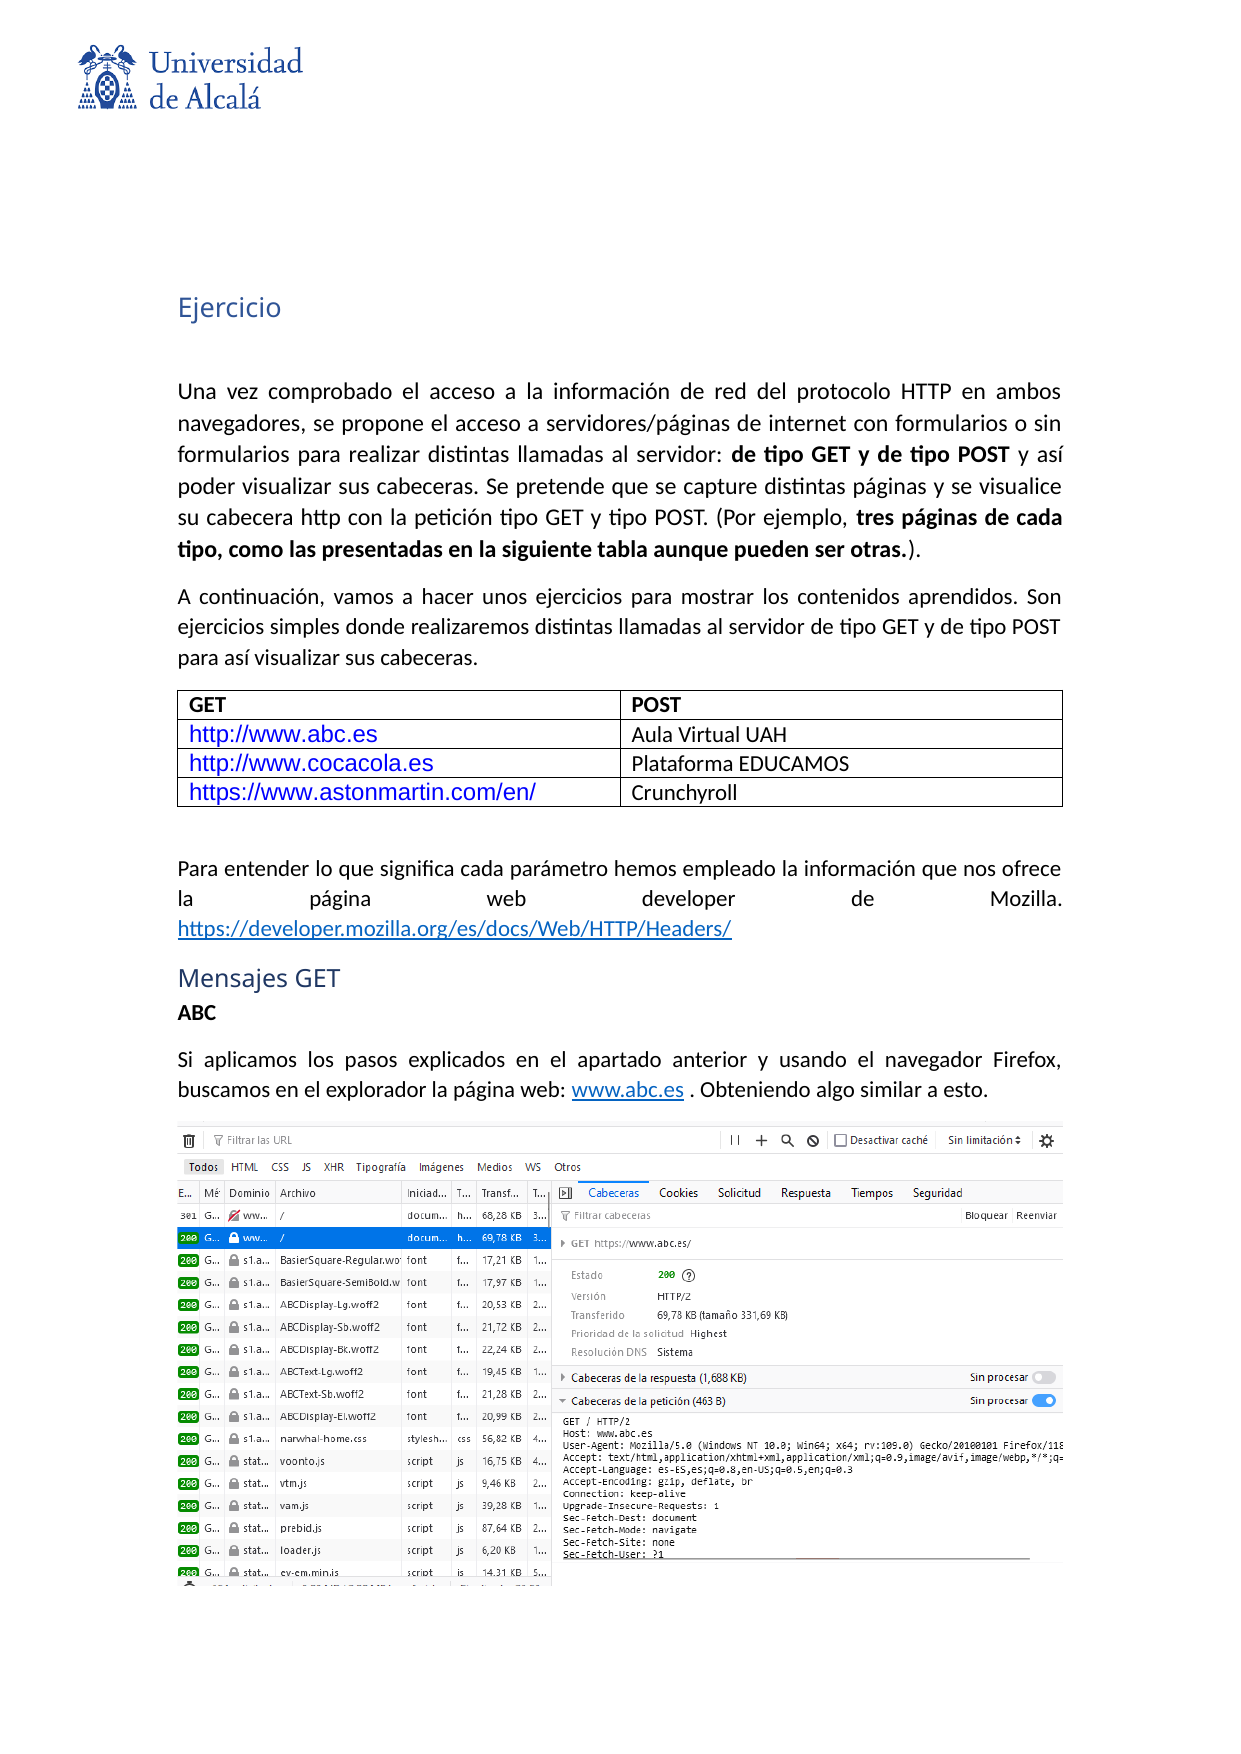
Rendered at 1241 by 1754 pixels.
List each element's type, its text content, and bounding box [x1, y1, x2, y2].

text ABC [177, 998, 1063, 1026]
text Si aplicamos los pasos explicados en el apartado anterior y usando el navegador Firefox, buscamos en el explorador la página web: www.abc.es . Obteniendo algo similar a esto. [177, 1045, 1063, 1103]
table_cell Aula Virtual UAH [621, 720, 1062, 748]
table_cell Crunchyroll [621, 778, 1062, 806]
table_cell Plataforma EDUCAMOS [621, 749, 1062, 777]
table_header GET [178, 691, 620, 719]
text A continuación, vamos a hacer unos ejercicios para mostrar los contenidos aprendidos. Son ejercicios simples donde realizaremos distintas llamadas al servidor de tipo GET y de tipo POST para así visualizar sus cabeceras. [177, 582, 1063, 671]
text Para entender lo que significa cada parámetro hemos empleado la información que nos ofrece la página web developer de Mozilla. https://developer.mozilla.org/es/docs/Web/HTTP/Headers/ [177, 854, 1063, 942]
table_cell http://www.abc.es [178, 720, 620, 748]
picture [177, 1121, 1063, 1586]
table_cell http://www.cocacola.es [178, 749, 620, 777]
text Una vez comprobado el acceso a la información de red del protocolo HTTP en ambos navegadores, se propone el acceso a servidores/páginas de internet con formularios o sin formularios para realizar distintas llamadas al servidor: de tipo GET y de tipo POST y así poder visualizar sus cabeceras. Se pretende que se capture distintas páginas y se visualice su cabecera http con la petición tipo GET y tipo POST. (Por ejemplo, tres páginas de cada tipo, como las presentadas en la siguiente tabla aunque pueden ser otras.). [177, 376, 1063, 563]
table_cell https://www.astonmartin.com/en/ [178, 778, 620, 806]
table_header POST [621, 691, 1062, 719]
subtitle Ejercicio [177, 288, 1063, 325]
subtitle Mensajes GET [177, 961, 1063, 995]
picture [71, 36, 310, 117]
